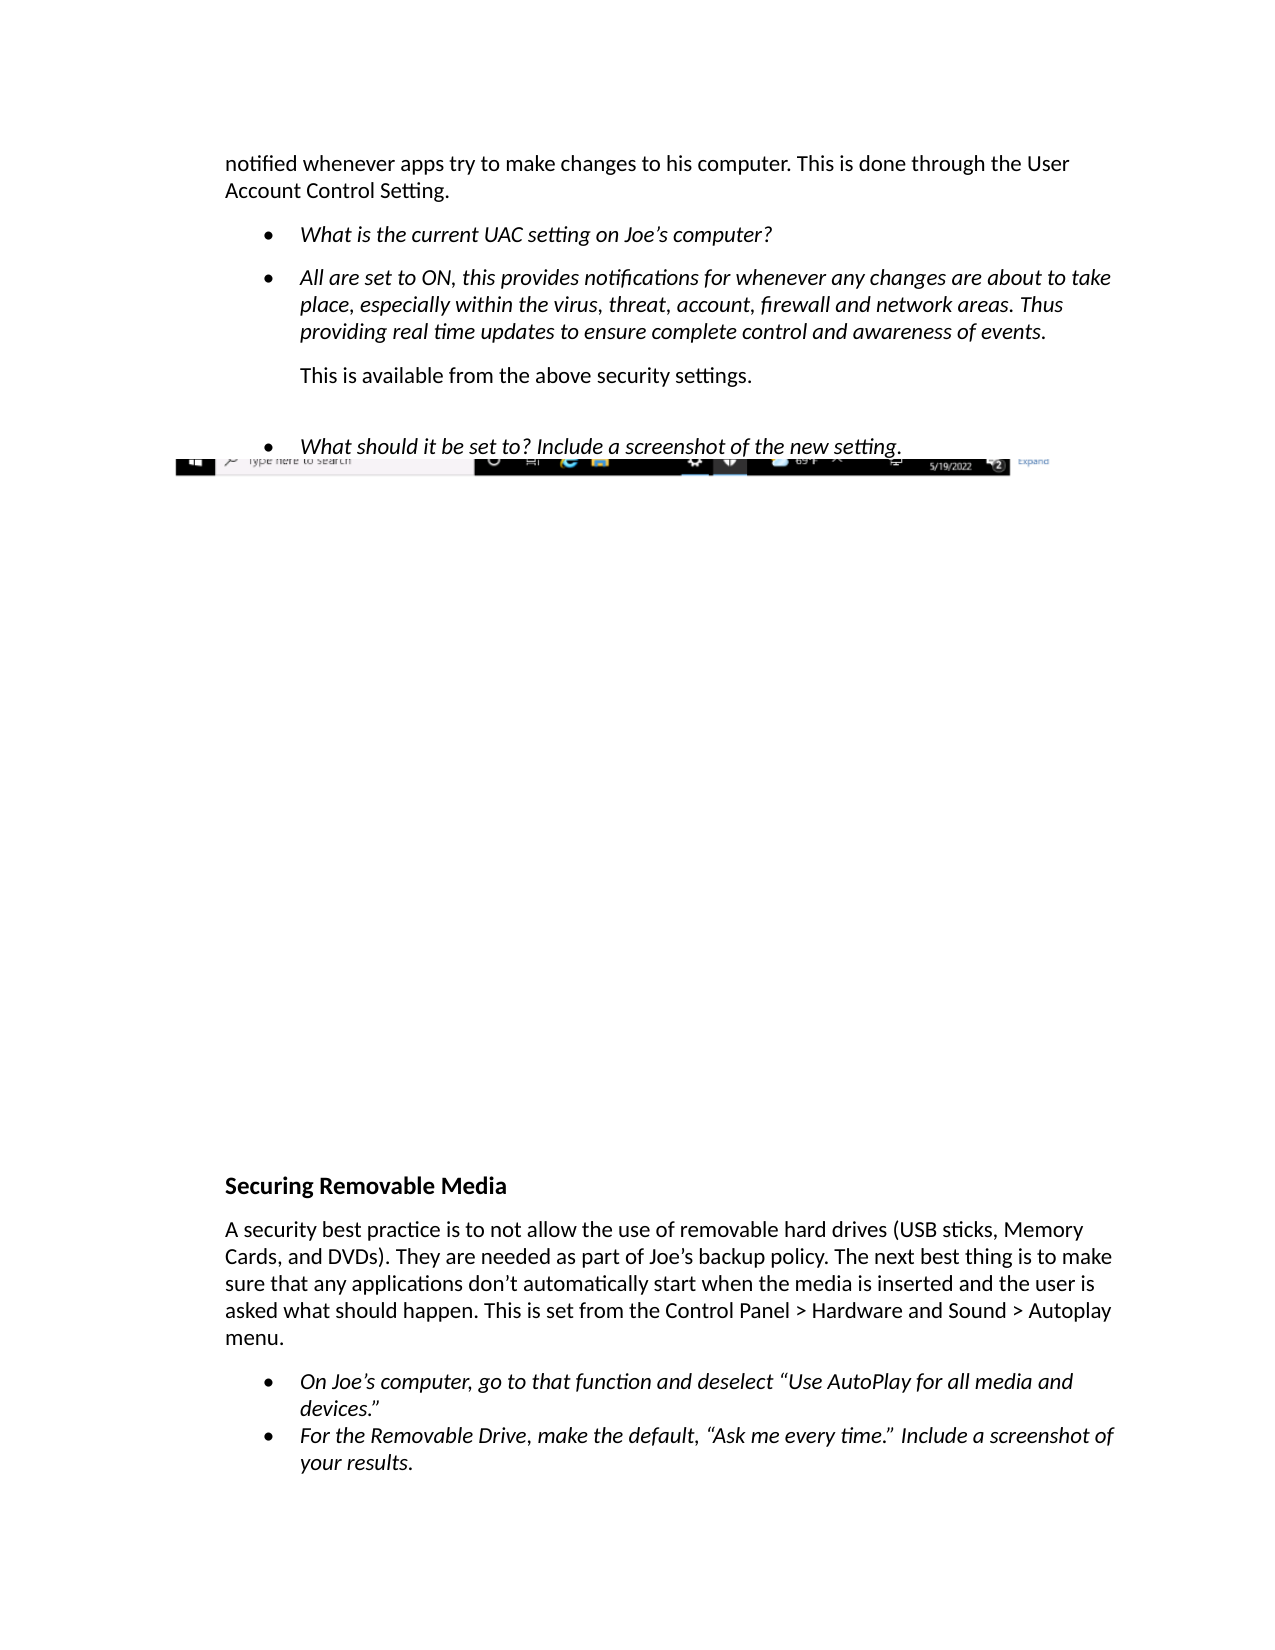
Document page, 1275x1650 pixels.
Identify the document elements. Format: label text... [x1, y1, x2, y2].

list On Joe’s computer, go to that function and deselect “Use AutoPlay for all media and devices.” [262, 1368, 1125, 1422]
list All are set to ON, this provides notifications for whenever any changes are about to take place, especially within the virus, threat, account, firewall and network areas. Thus providing real time updates to ensure complete control and awareness of events. [262, 264, 1125, 345]
text Securing Removable Media [225, 1172, 1125, 1199]
list For the Removable Drive, make the default, “Ask me every time.” Include a screenshot of your results. [262, 1422, 1125, 1476]
list What is the current UAC setting on Joe’s computer? [262, 221, 1125, 248]
text This is available from the above security settings. [300, 362, 1125, 416]
list What should it be set to? Include a screenshot of the new setting. [262, 432, 1125, 459]
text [225, 150, 1125, 204]
text A security best practice is to not allow the use of removable hard drives (USB sticks, Memory Cards, and DVDs). They are needed as part of Joe’s backup policy. The next best thing is to make sure that any applications don’t automatically start when the media is inserted and the user is asked what should happen. This is set from the Control Panel > Hardware and Sound > Autoplay menu. [225, 1216, 1125, 1351]
